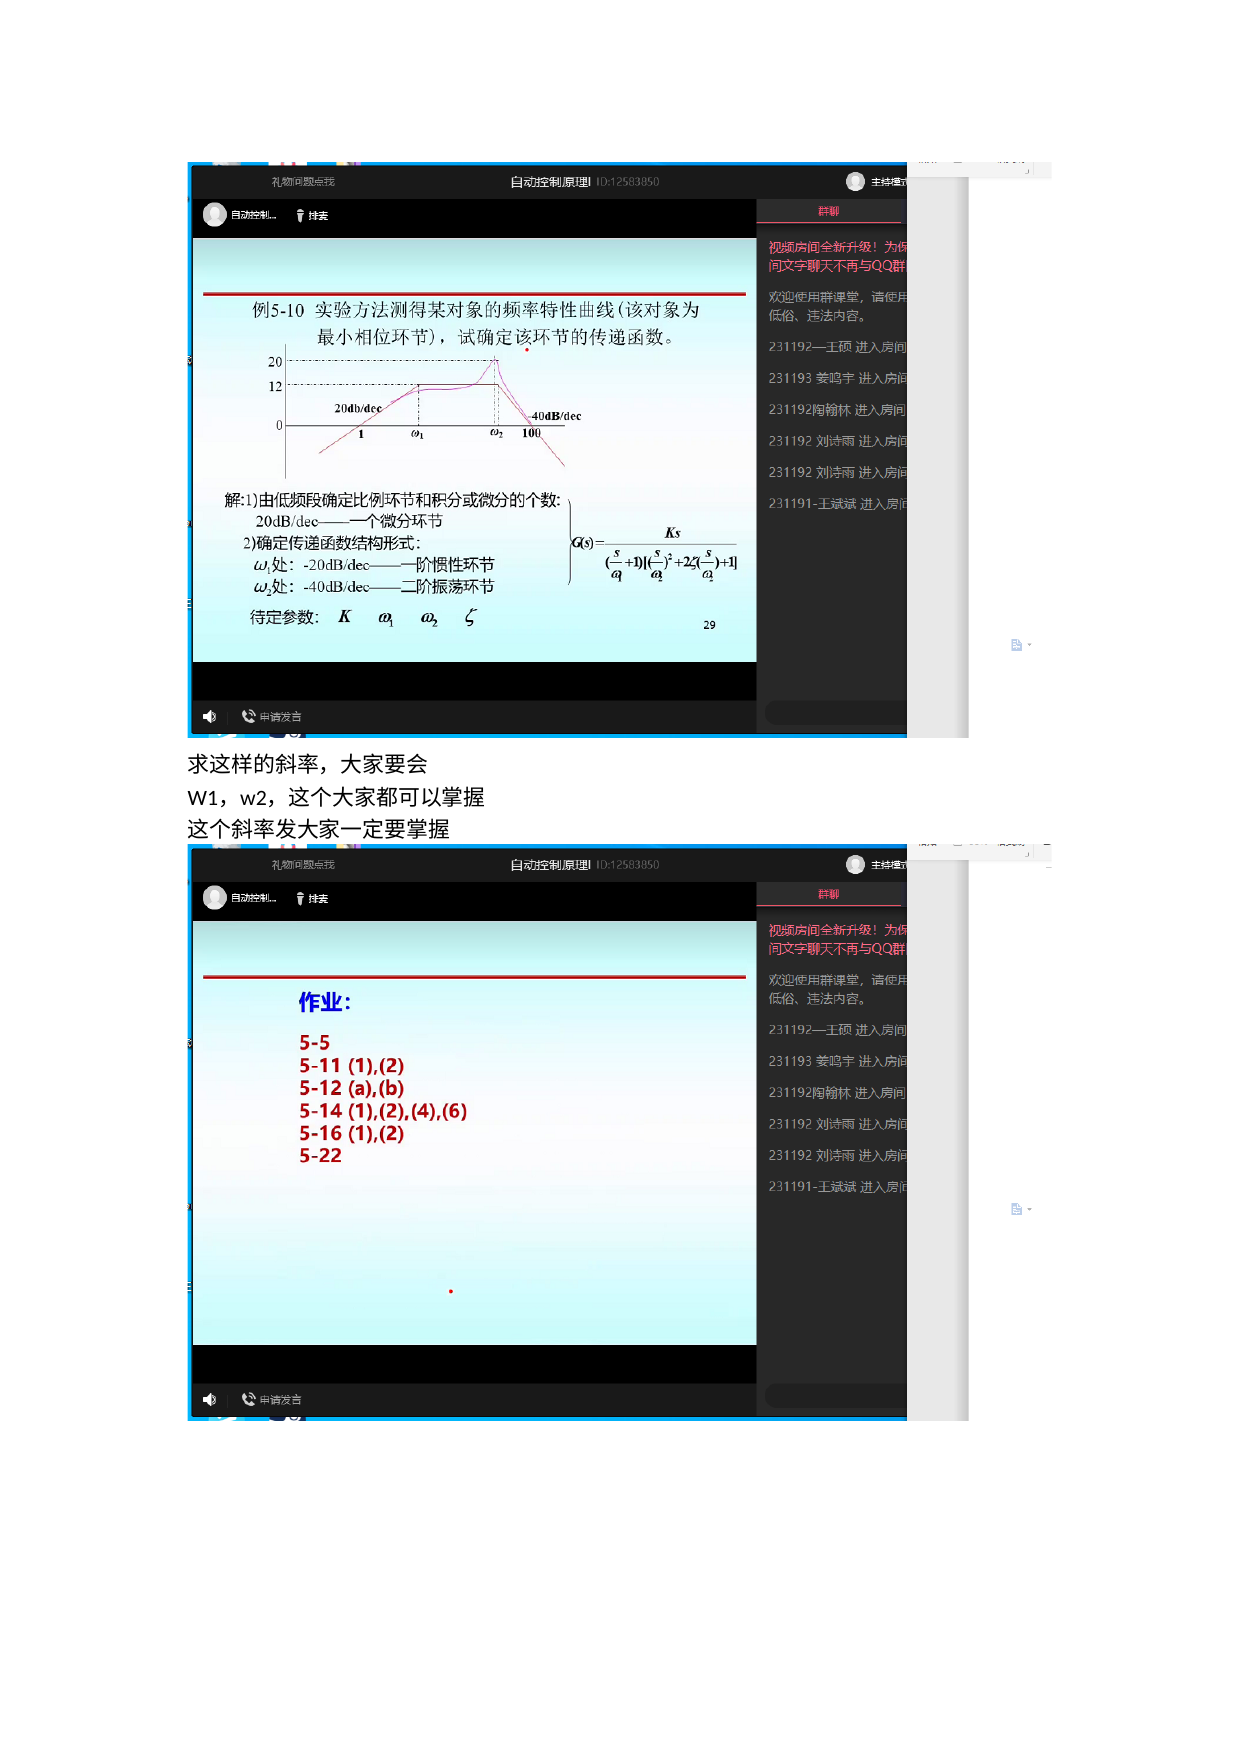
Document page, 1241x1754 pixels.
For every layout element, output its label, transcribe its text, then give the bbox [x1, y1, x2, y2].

text 求这样的斜率，大家要会 [187, 747, 1053, 779]
picture [187, 844, 1052, 1421]
text 这个斜率发大家一定要掌握 [187, 812, 1053, 844]
picture [187, 162, 1052, 738]
text W1，w2，这个大家都可以掌握 [187, 779, 1053, 812]
